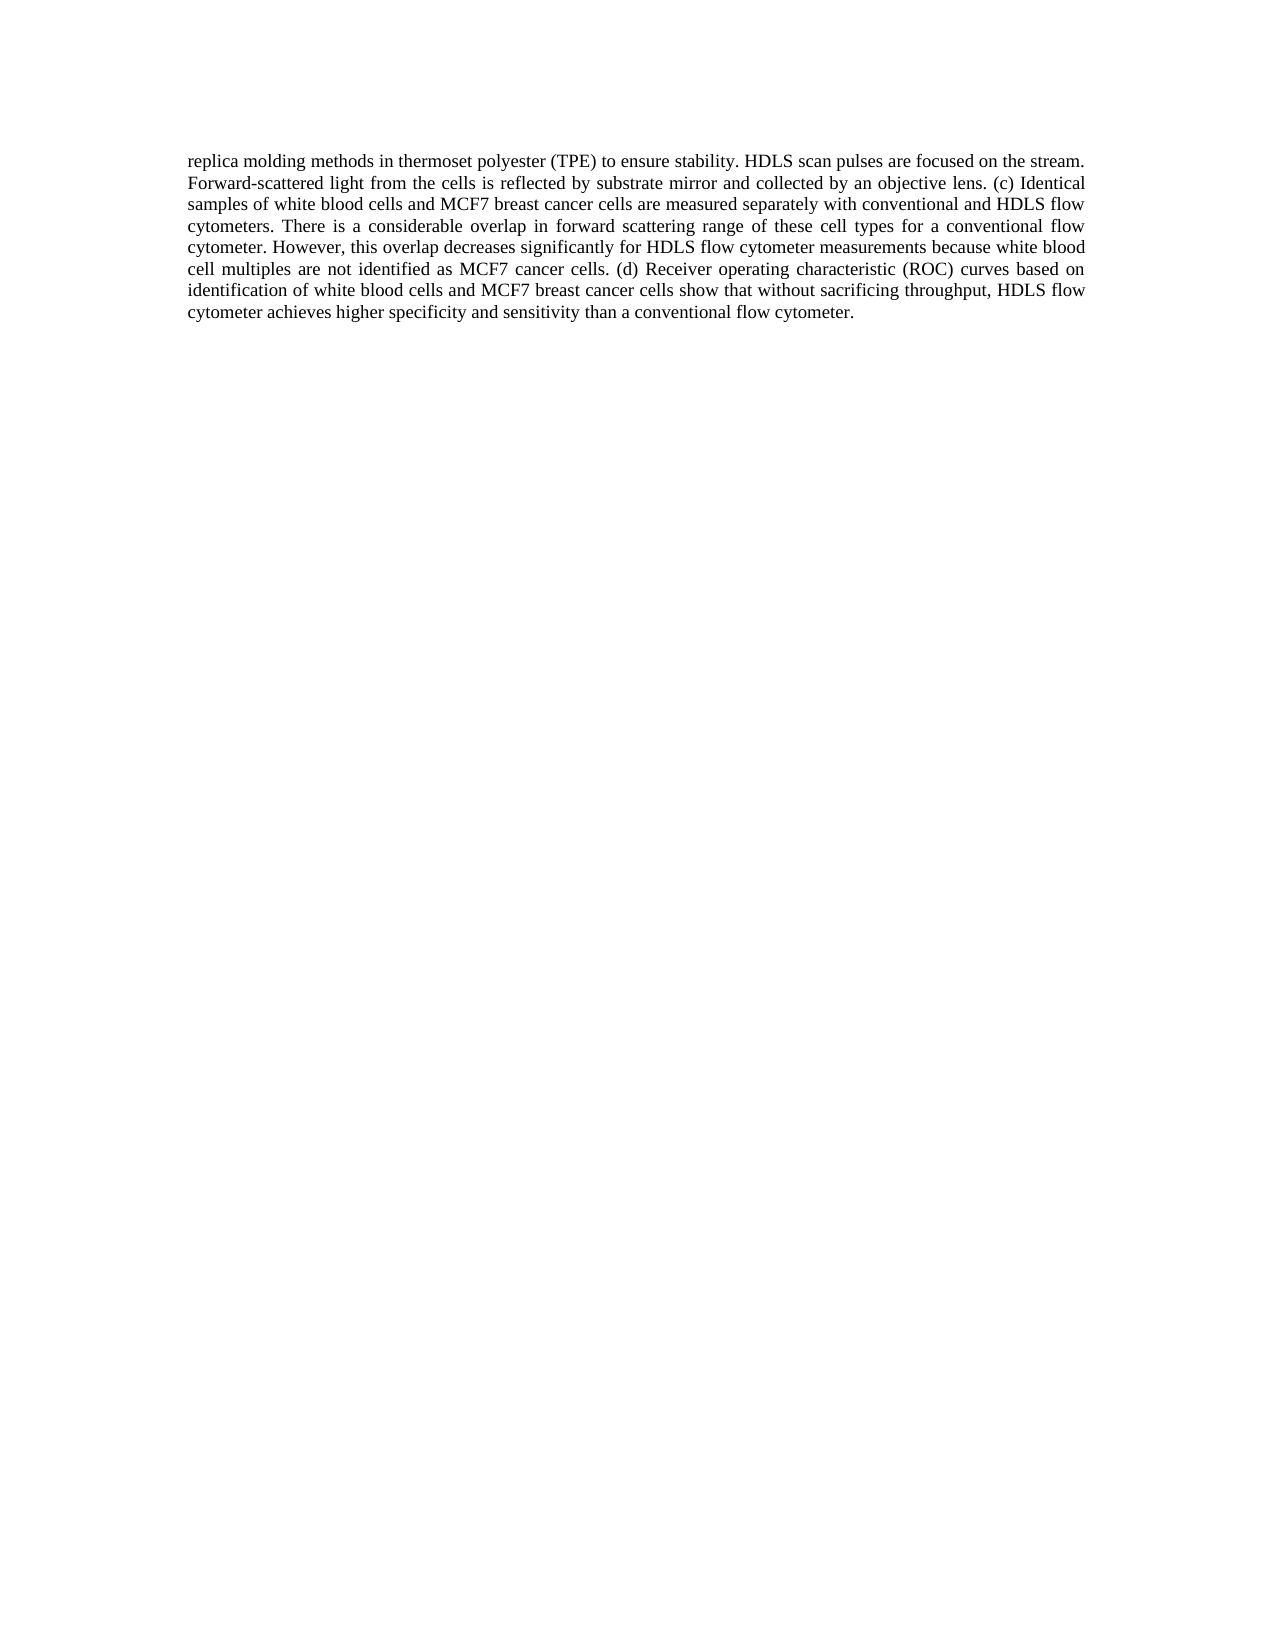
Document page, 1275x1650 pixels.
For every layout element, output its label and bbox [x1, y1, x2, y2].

text [187, 150, 1087, 322]
